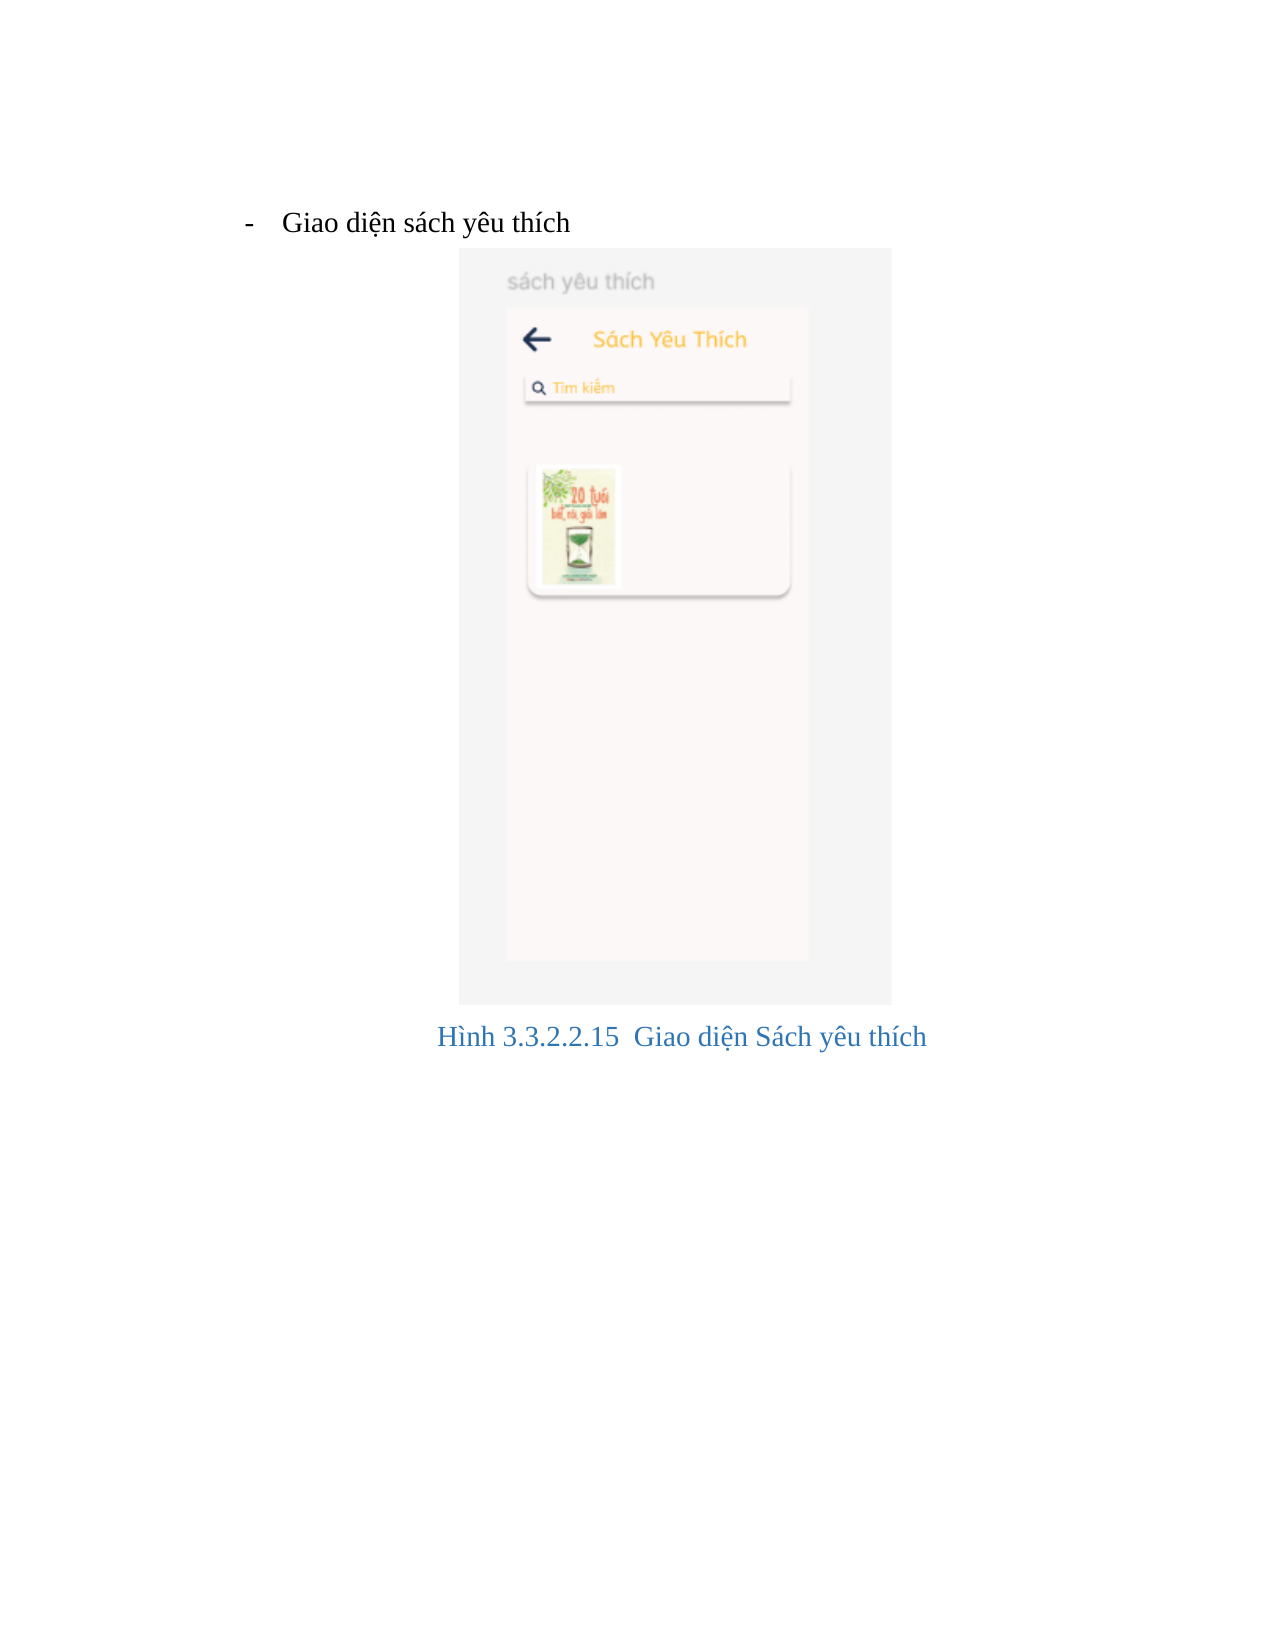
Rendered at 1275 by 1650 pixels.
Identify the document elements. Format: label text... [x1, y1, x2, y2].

list Giao diện sách yêu thích [244, 205, 1157, 239]
subtitle Hình 3.3.2.2.15 Giao diện Sách yêu thích [207, 1019, 1157, 1053]
picture [458, 248, 892, 1005]
